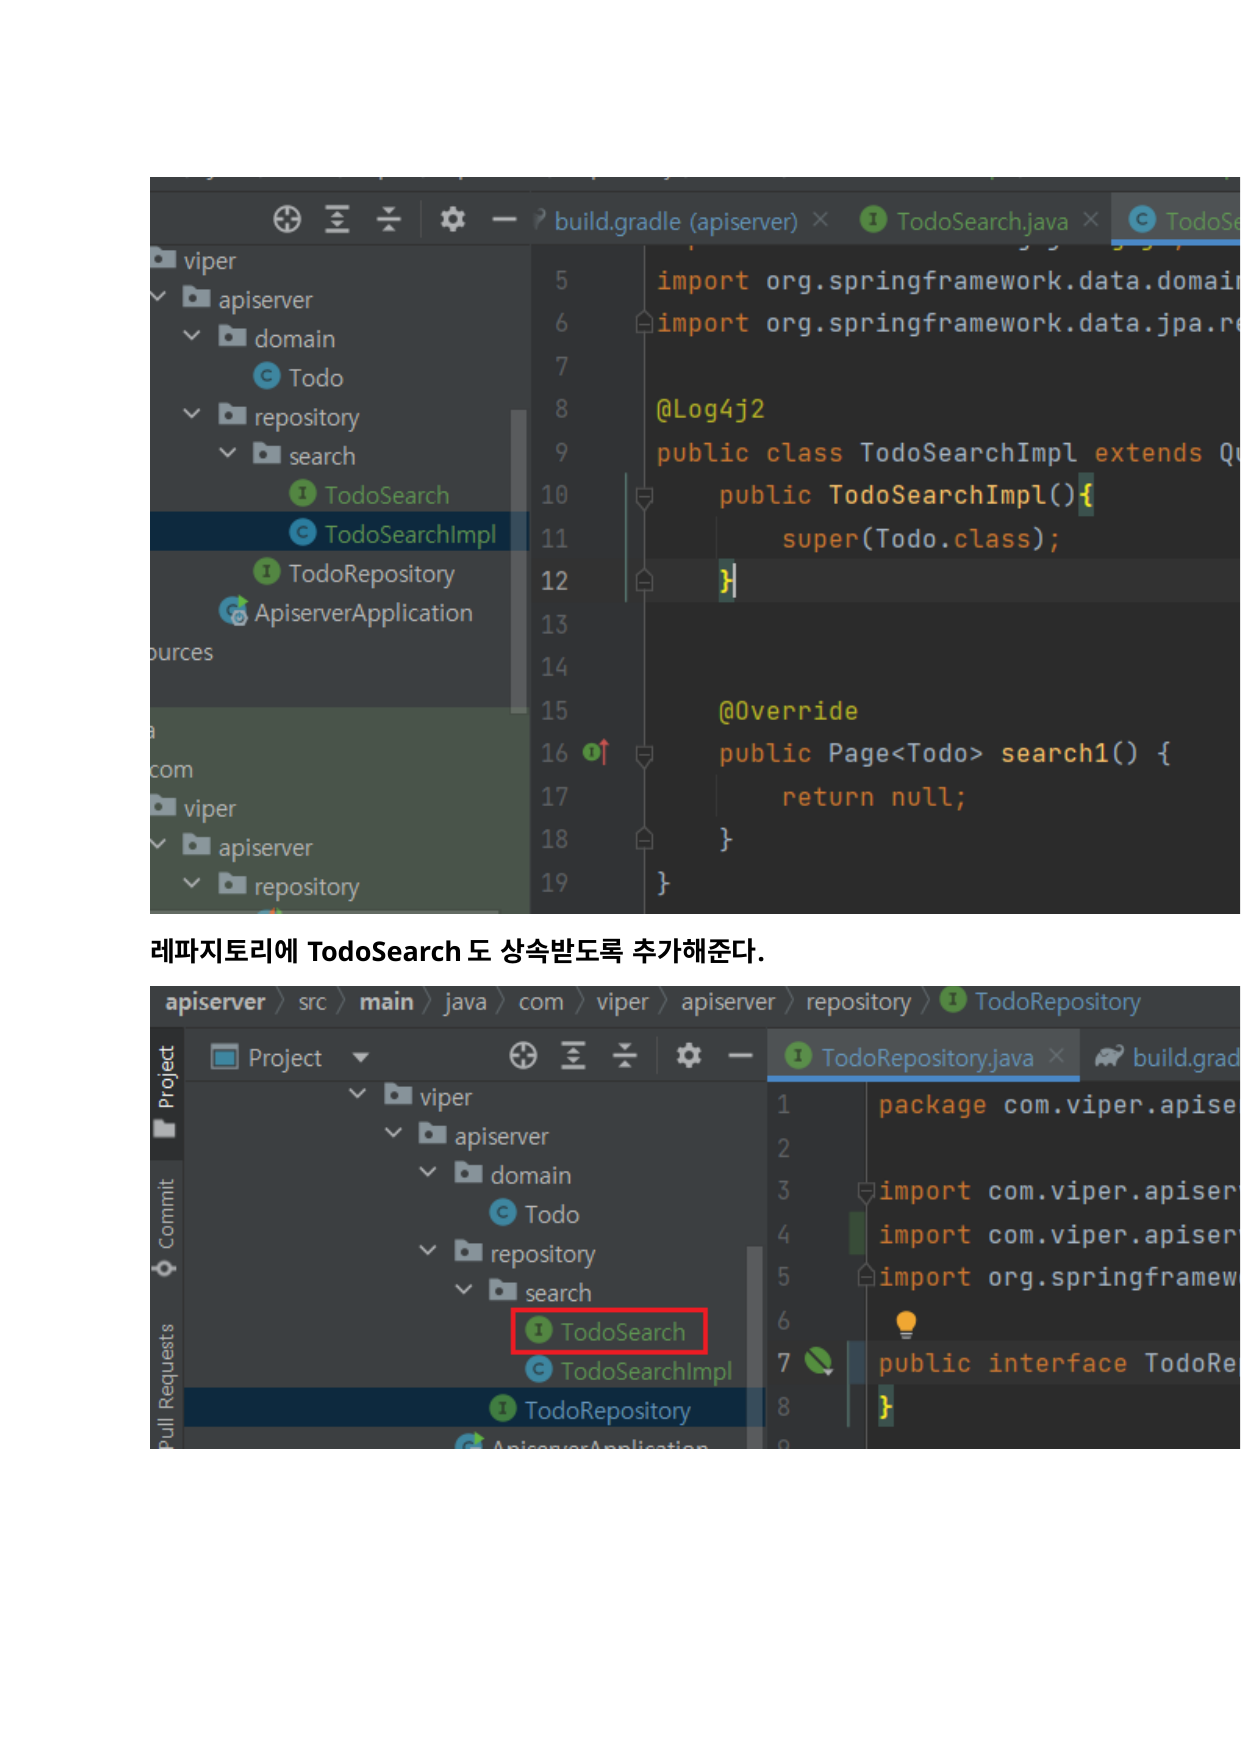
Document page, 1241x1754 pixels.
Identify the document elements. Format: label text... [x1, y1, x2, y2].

text 레파지토리에 TodoSearch도 상속받도록 추가해준다. [150, 930, 1090, 969]
picture [150, 986, 1241, 1449]
picture [150, 177, 1241, 914]
